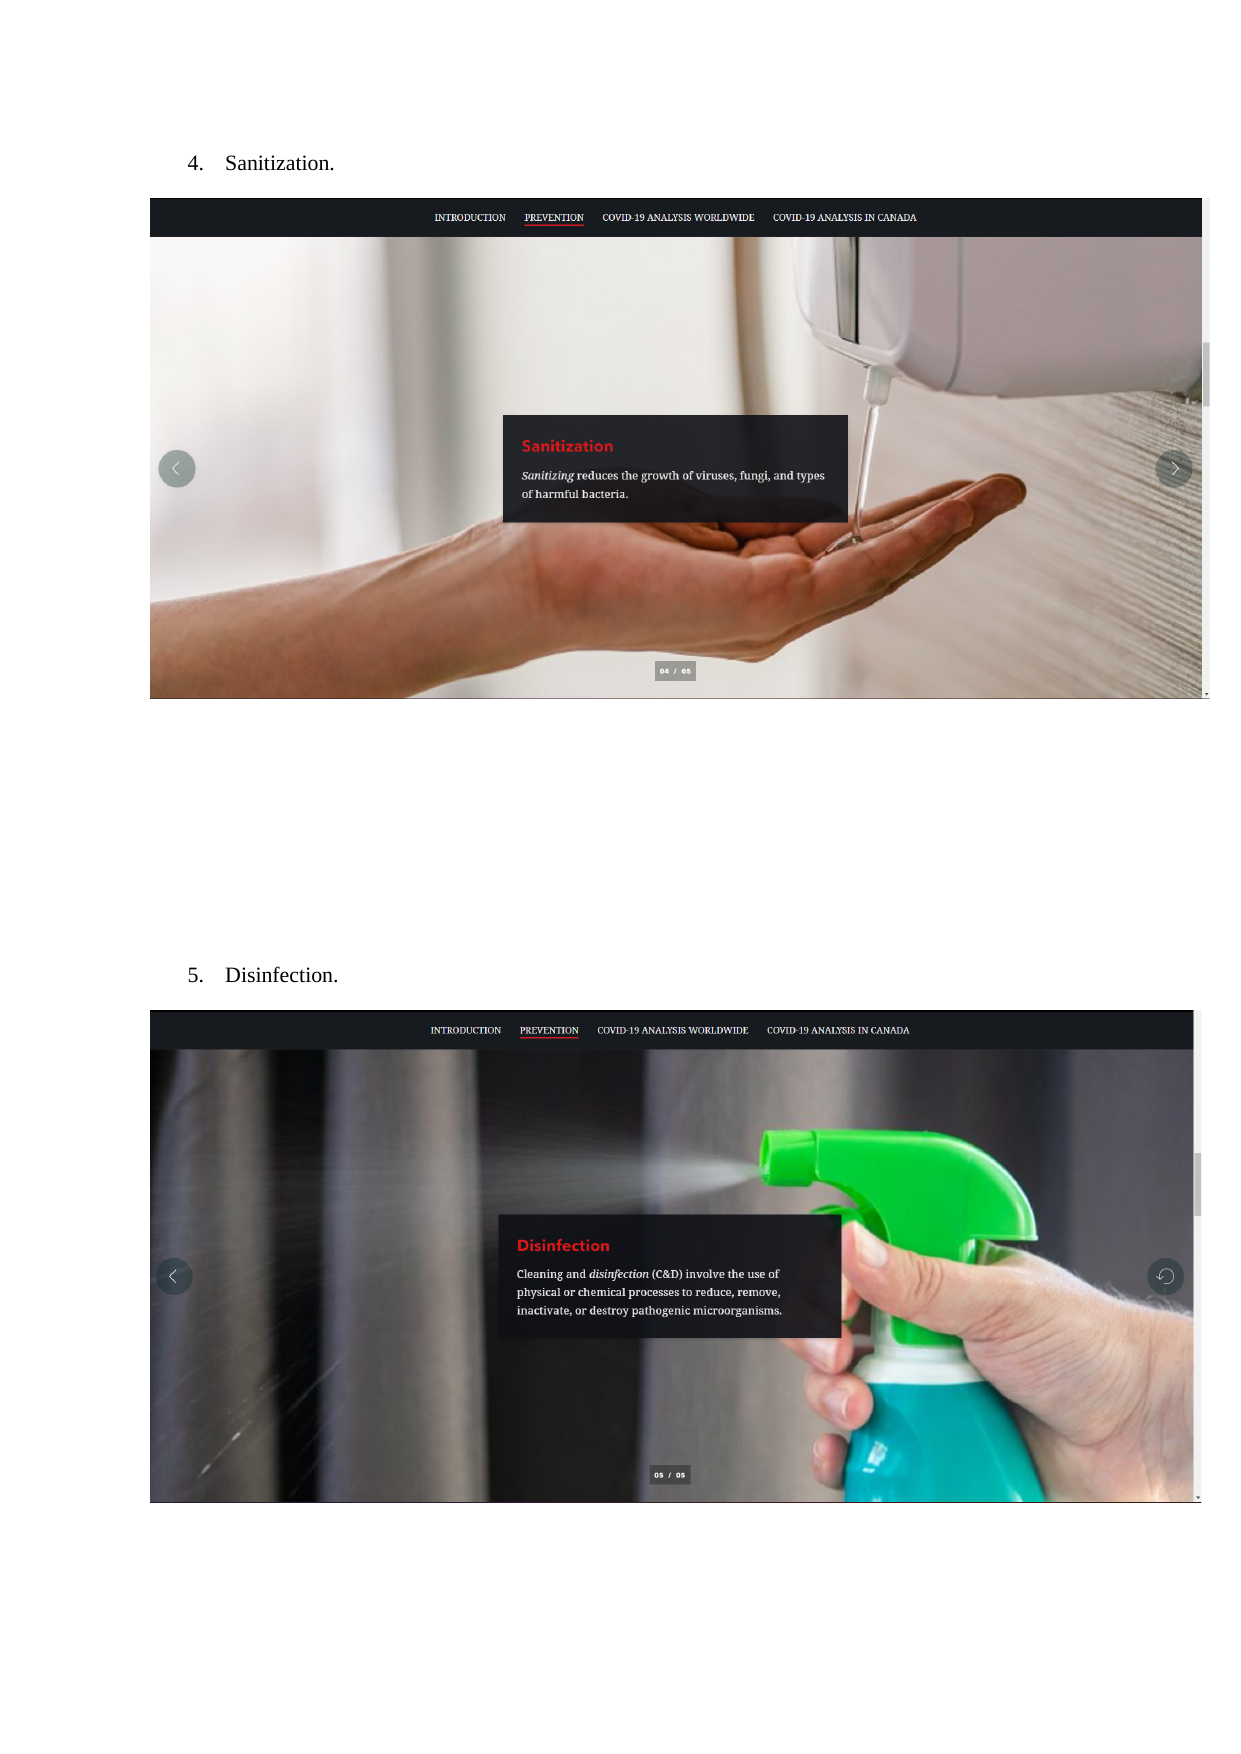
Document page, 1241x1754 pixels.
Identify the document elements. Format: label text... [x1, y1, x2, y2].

picture [150, 198, 1210, 699]
list Sanitization. [187, 150, 1090, 175]
list Disinfection. [187, 962, 1090, 988]
picture [150, 1010, 1202, 1503]
